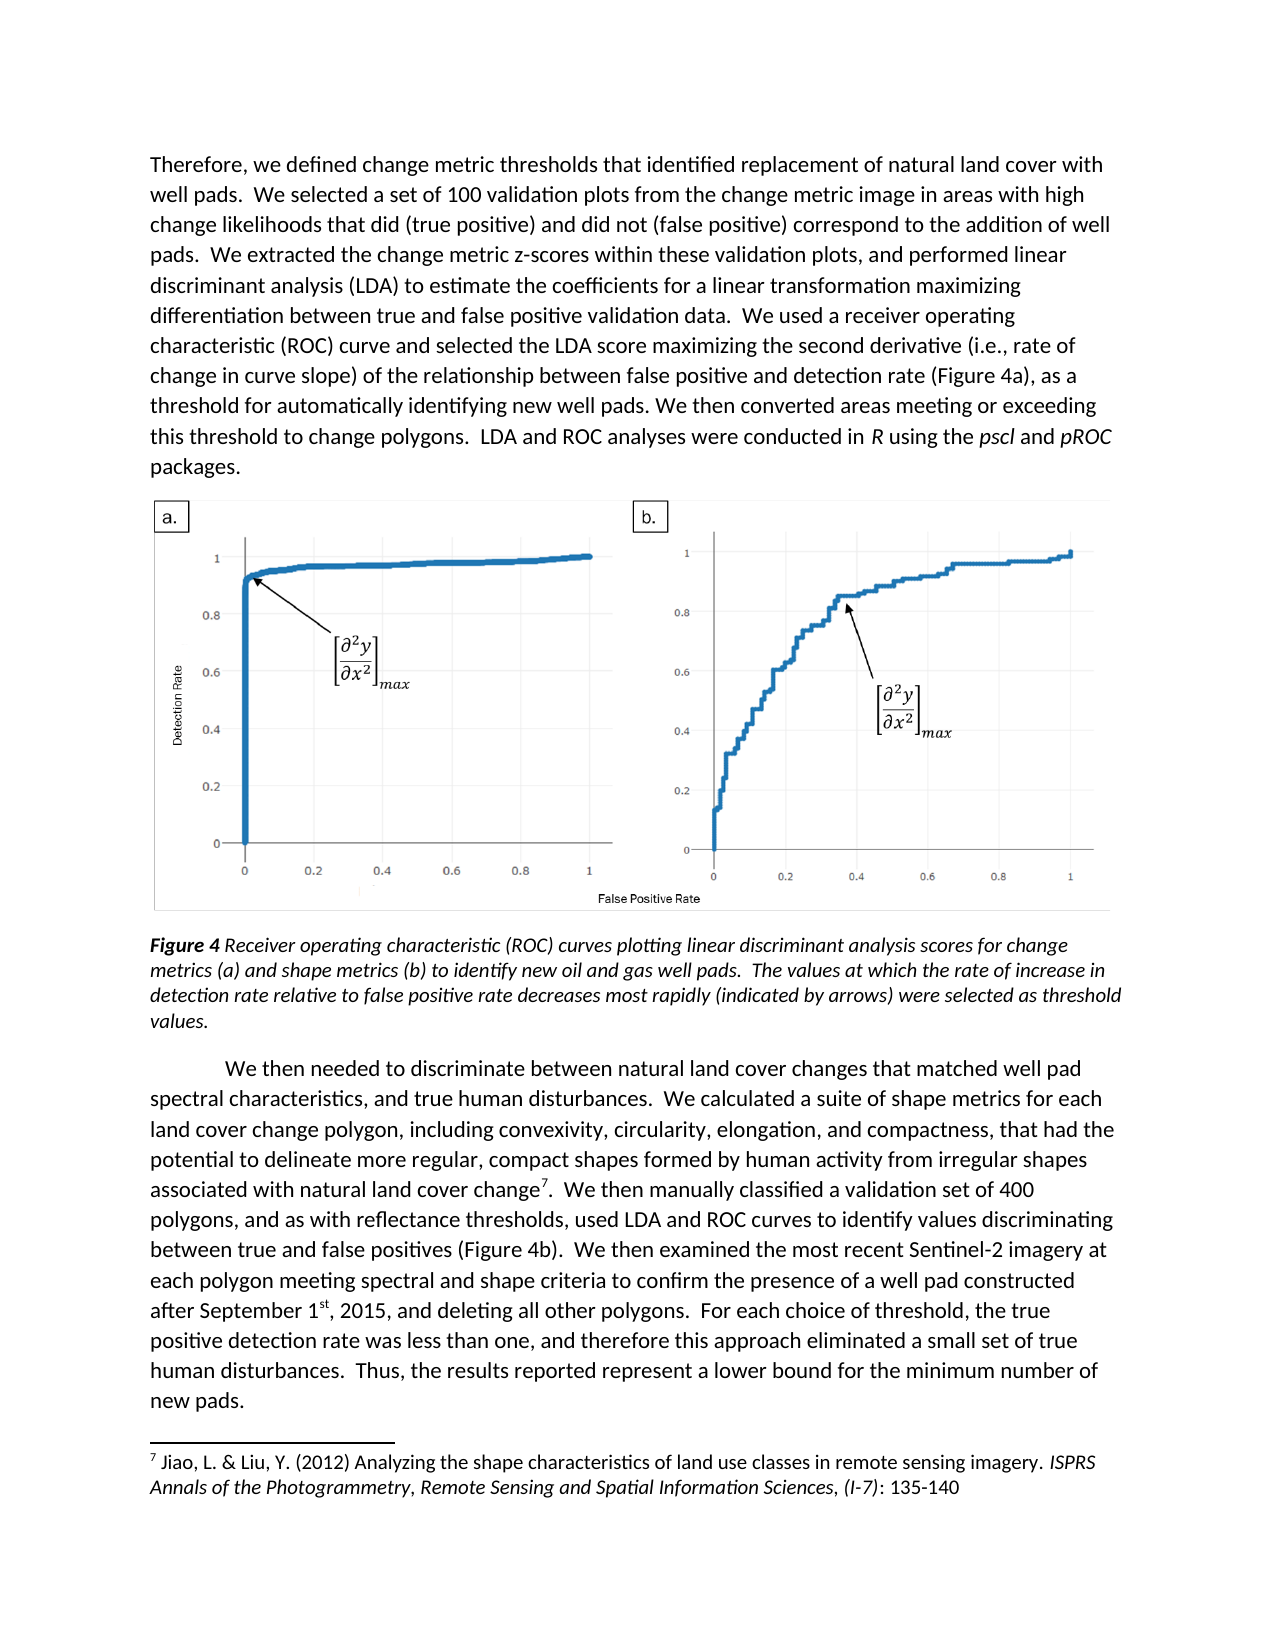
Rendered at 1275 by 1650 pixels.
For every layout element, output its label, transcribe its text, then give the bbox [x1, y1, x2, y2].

text We then needed to discriminate between natural land cover changes that matched well pad spectral characteristics, and true human disturbances. We calculated a suite of shape metrics for each land cover change polygon, including convexivity, circularity, elongation, and compactness, that had the potential to delineate more regular, compact shapes formed by human activity from irregular shapes associated with natural land cover change. We then manually classified a validation set of 400 polygons, and as with reflectance thresholds, used LDA and ROC curves to identify values discriminating between true and false positives (Figure 4b). We then examined the most recent Sentinel-2 imagery at each polygon meeting spectral and shape criteria to confirm the presence of a well pad constructed after September 1st, 2015, and deleting all other polygons. For each choice of threshold, the true positive detection rate was less than one, and therefore this approach eliminated a small set of true human disturbances. Thus, the results reported represent a lower bound for the minimum number of new pads. [150, 1054, 1125, 1414]
picture [150, 498, 1110, 913]
text Figure 4 Receiver operating characteristic (ROC) curves plotting linear discriminant analysis scores for change metrics (a) and shape metrics (b) to identify new oil and gas well pads. The values at which the rate of increase in detection rate relative to false positive rate decreases most rapidly (indicated by arrows) were selected as threshold values. [150, 932, 1125, 1033]
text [150, 150, 1125, 480]
